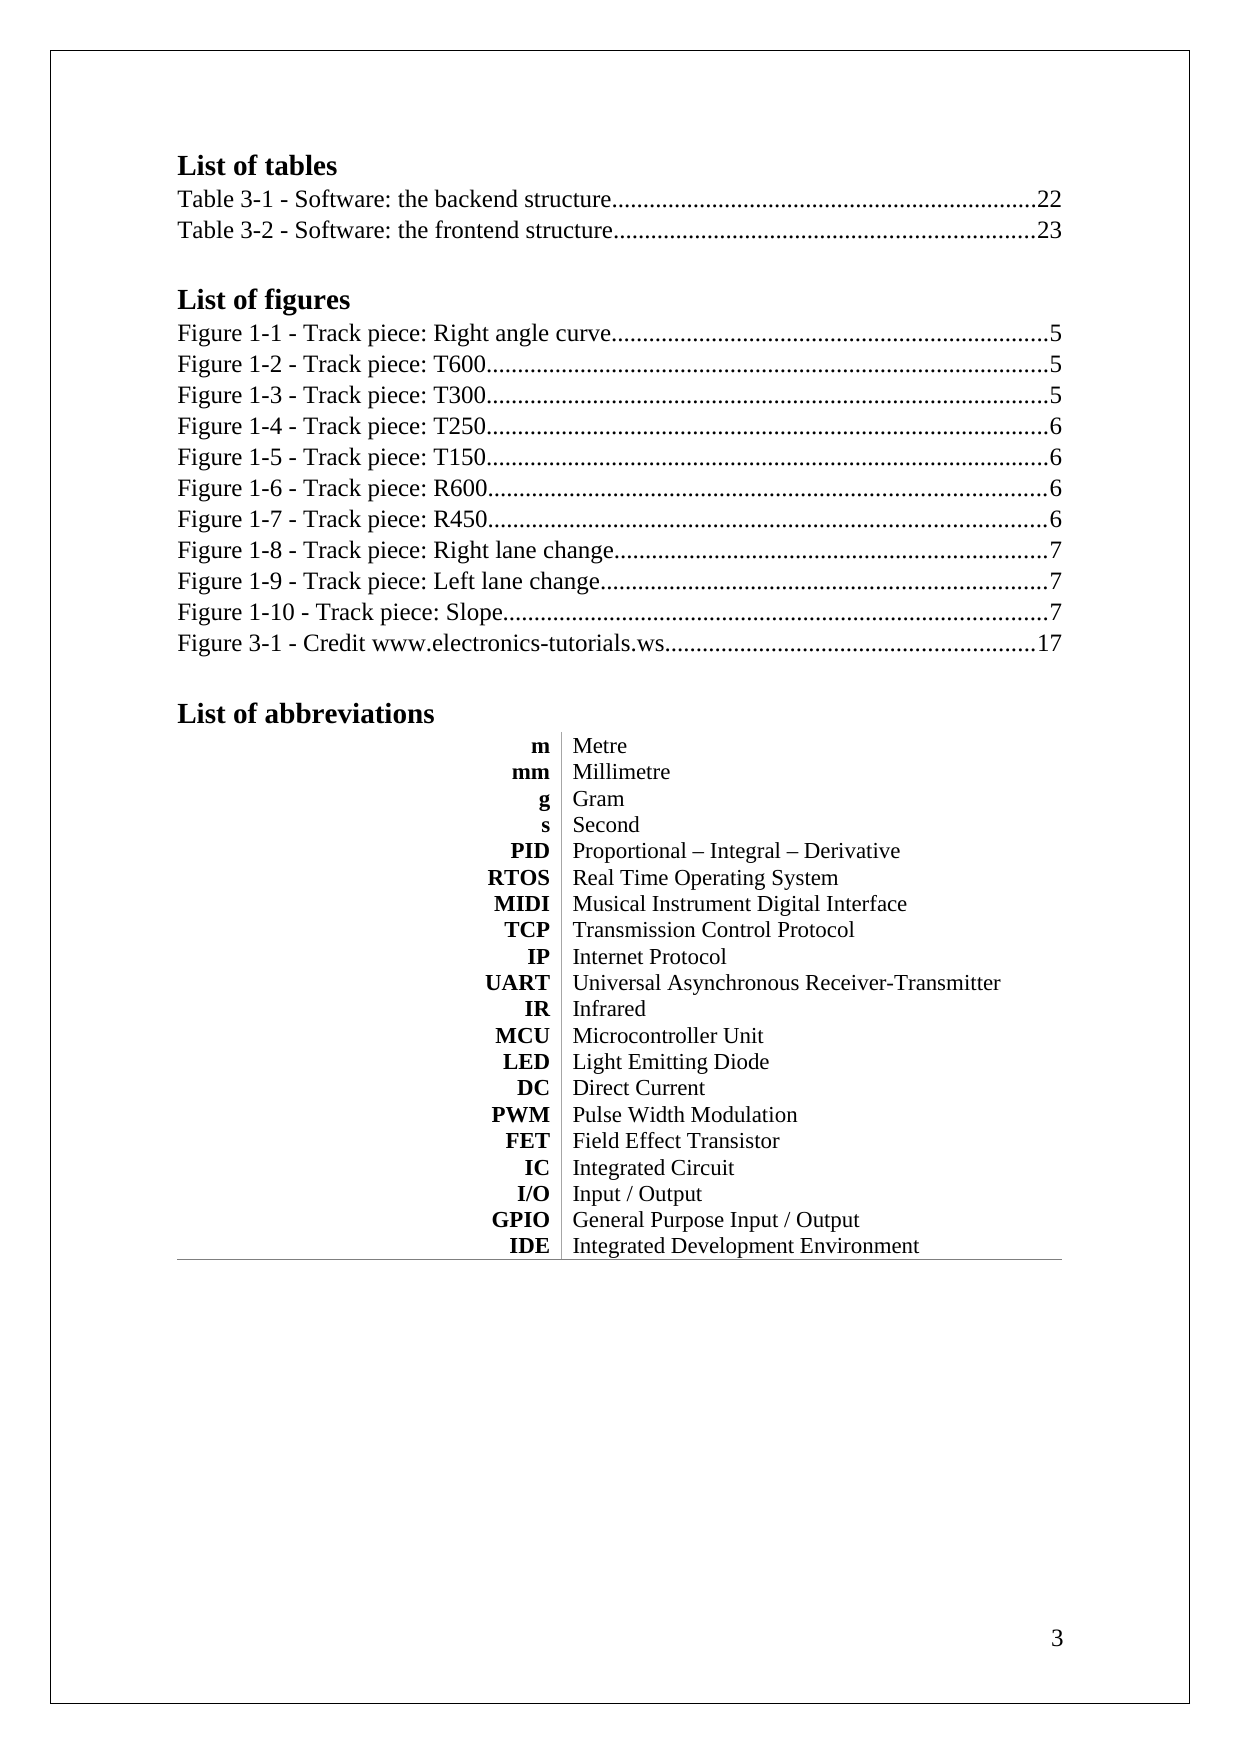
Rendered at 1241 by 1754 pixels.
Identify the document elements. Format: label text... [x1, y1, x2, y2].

table_cell g [177, 785, 561, 811]
table_cell Direct Current [562, 1075, 1062, 1101]
text Table 3-2 - Software: the frontend structure 23 [177, 215, 1063, 243]
table_header Metre [562, 732, 1062, 758]
table_cell Musical Instrument Digital Interface [562, 890, 1062, 916]
table_cell Gram [562, 785, 1062, 811]
text Figure 1-2 - Track piece: T600 5 [177, 349, 1063, 378]
text Figure 1-8 - Track piece: Right lane change 7 [177, 535, 1063, 564]
table_cell Millimetre [562, 758, 1062, 784]
table_cell s [177, 811, 561, 837]
table_cell Real Time Operating System [562, 864, 1062, 890]
table_cell MCU [177, 1022, 561, 1048]
text Figure 1-10 - Track piece: Slope 7 [177, 597, 1063, 626]
text Figure 1-4 - Track piece: T250 6 [177, 411, 1063, 440]
table_cell Infrared [562, 995, 1062, 1022]
table_cell Input / Output [562, 1180, 1062, 1206]
text Figure 3-1 - Credit www.electronics-tutorials.ws 17 [177, 628, 1063, 657]
text Figure 1-9 - Track piece: Left lane change 7 [177, 566, 1063, 595]
text List of tables [177, 148, 1063, 181]
table_cell IDE [177, 1233, 561, 1259]
text List of abbreviations [177, 696, 1063, 729]
table_cell Universal Asynchronous Receiver-Transmitter [562, 969, 1062, 995]
table_cell PID [177, 837, 561, 864]
table_cell IP [177, 943, 561, 969]
text Figure 1-1 - Track piece: Right angle curve 5 [177, 318, 1063, 347]
table_cell Light Emitting Diode [562, 1048, 1062, 1074]
table_cell PWM [177, 1101, 561, 1127]
table_cell Transmission Control Protocol [562, 916, 1062, 943]
table_cell I/O [177, 1180, 561, 1206]
table_cell FET [177, 1127, 561, 1153]
table_cell IC [177, 1154, 561, 1180]
table_cell Internet Protocol [562, 943, 1062, 969]
table_cell mm [177, 758, 561, 784]
table_cell TCP [177, 916, 561, 943]
text Figure 1-6 - Track piece: R600 6 [177, 473, 1063, 502]
table_cell Field Effect Transistor [562, 1127, 1062, 1153]
table_cell Integrated Circuit [562, 1154, 1062, 1180]
table_cell Microcontroller Unit [562, 1022, 1062, 1048]
table_cell Second [562, 811, 1062, 837]
table_cell Pulse Width Modulation [562, 1101, 1062, 1127]
table_cell GPIO [177, 1206, 561, 1233]
text Figure 1-5 - Track piece: T150 6 [177, 442, 1063, 471]
table_cell IR [177, 995, 561, 1022]
table_cell LED [177, 1048, 561, 1074]
text List of figures [177, 282, 1063, 316]
table_header m [177, 732, 561, 758]
table_cell UART [177, 969, 561, 995]
table_cell RTOS [177, 864, 561, 890]
text Figure 1-3 - Track piece: T300 5 [177, 380, 1063, 409]
table_cell General Purpose Input / Output [562, 1206, 1062, 1233]
text Figure 1-7 - Track piece: R450 6 [177, 504, 1063, 533]
table_cell MIDI [177, 890, 561, 916]
table_cell Integrated Development Environment [562, 1233, 1062, 1259]
table_cell DC [177, 1075, 561, 1101]
text Table 3-1 - Software: the backend structure 22 [177, 184, 1063, 212]
table_cell Proportional – Integral – Derivative [562, 837, 1062, 864]
